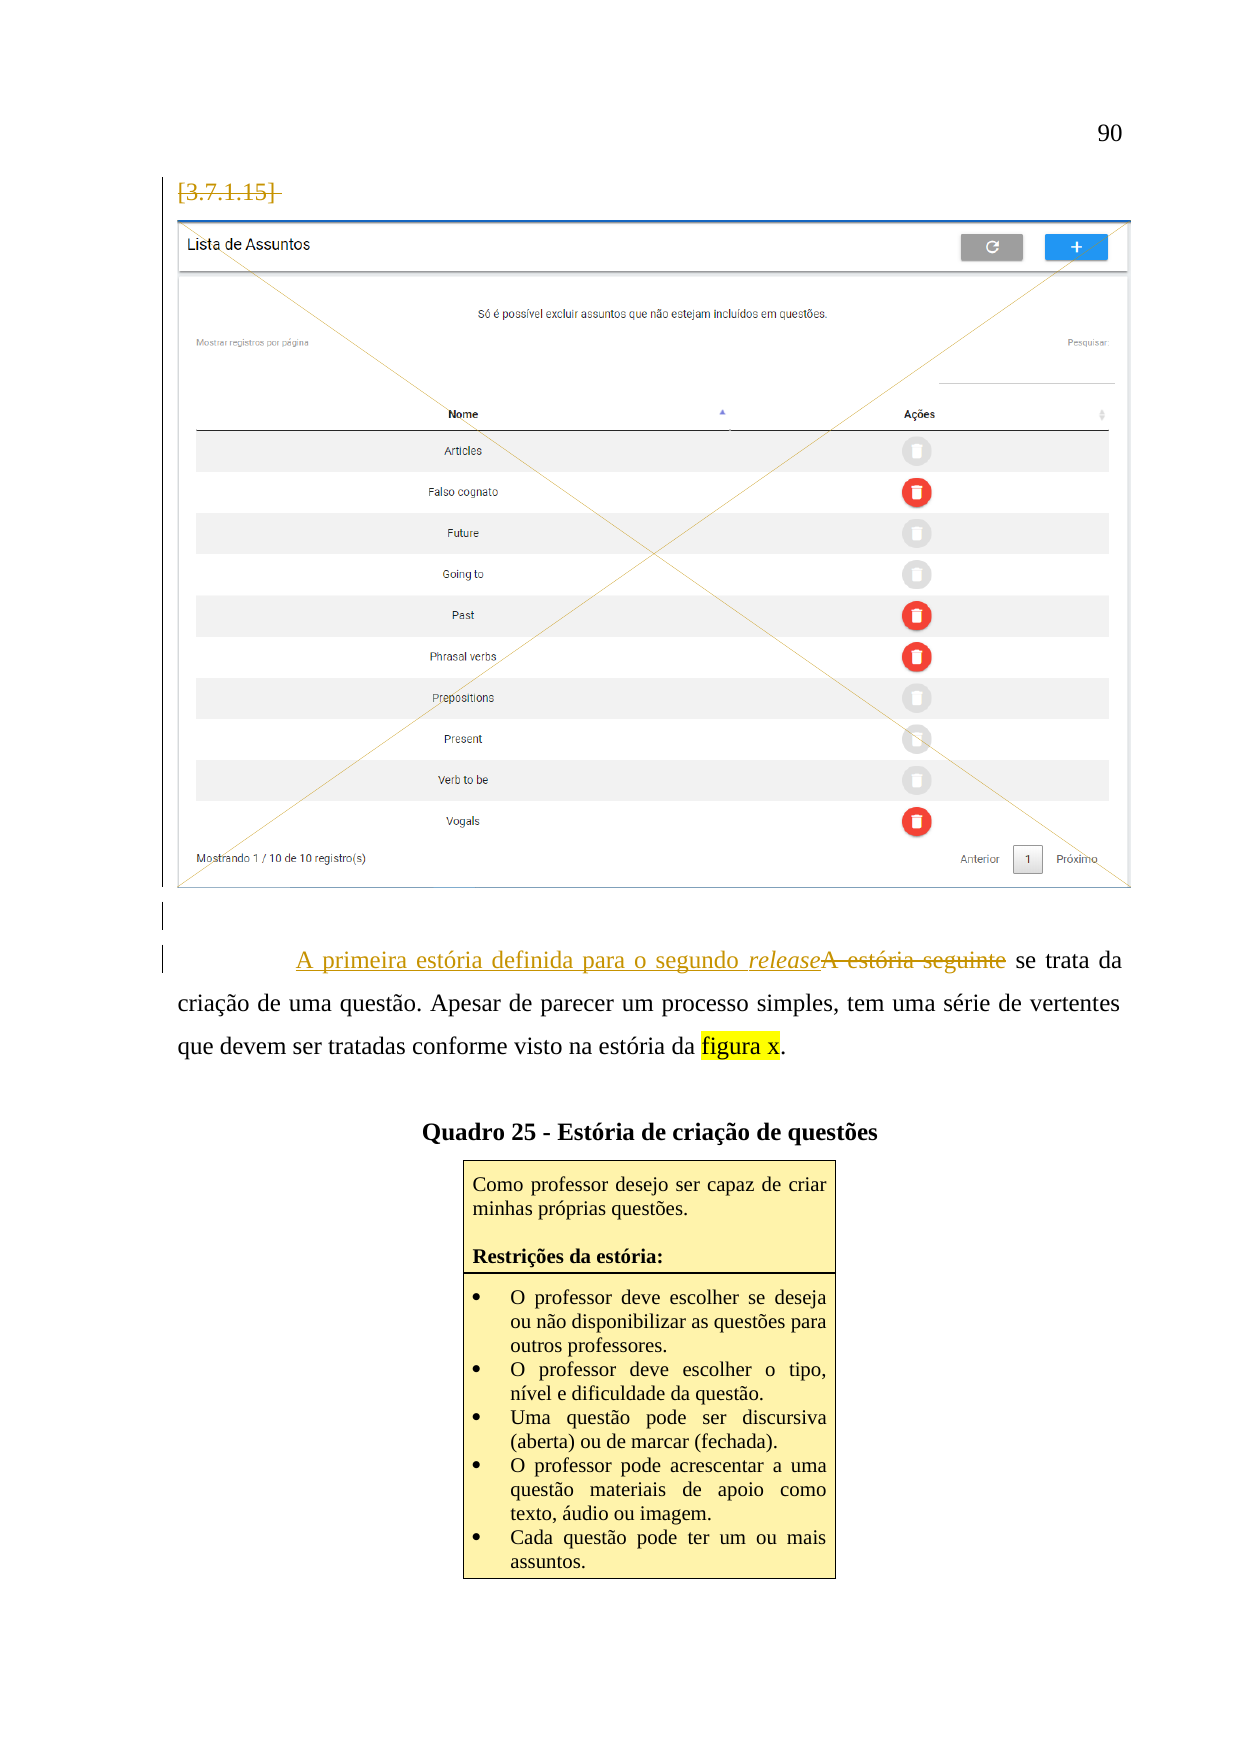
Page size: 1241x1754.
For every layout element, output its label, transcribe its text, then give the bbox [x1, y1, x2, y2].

picture [178, 555, 1130, 888]
list Uma questão pode ser discursiva (aberta) ou de marcar (fechada). [464, 1393, 835, 1442]
list O professor deve escolher o tipo, nível e dificuldade da questão. [464, 1345, 835, 1393]
picture [177, 222, 652, 886]
list O professor pode acrescentar a uma questão materiais de apoio como texto, áudio ou imagem. [464, 1442, 835, 1514]
text Como professor desejo ser capaz de criar minhas próprias questões. [464, 1161, 835, 1208]
picture [179, 220, 1129, 552]
picture [656, 222, 1131, 886]
list O professor deve escolher se deseja ou não disponibilizar as questões para outros professores. [464, 1274, 835, 1345]
text Restrições da estória: [464, 1232, 835, 1272]
text se trata da criação de uma questão. Apesar de parecer um processo simples, tem uma série de vertentes que devem ser tratadas conforme visto na estória da figura x. [177, 945, 1122, 1060]
list Cada questão pode ter um ou mais assuntos. [464, 1514, 835, 1578]
